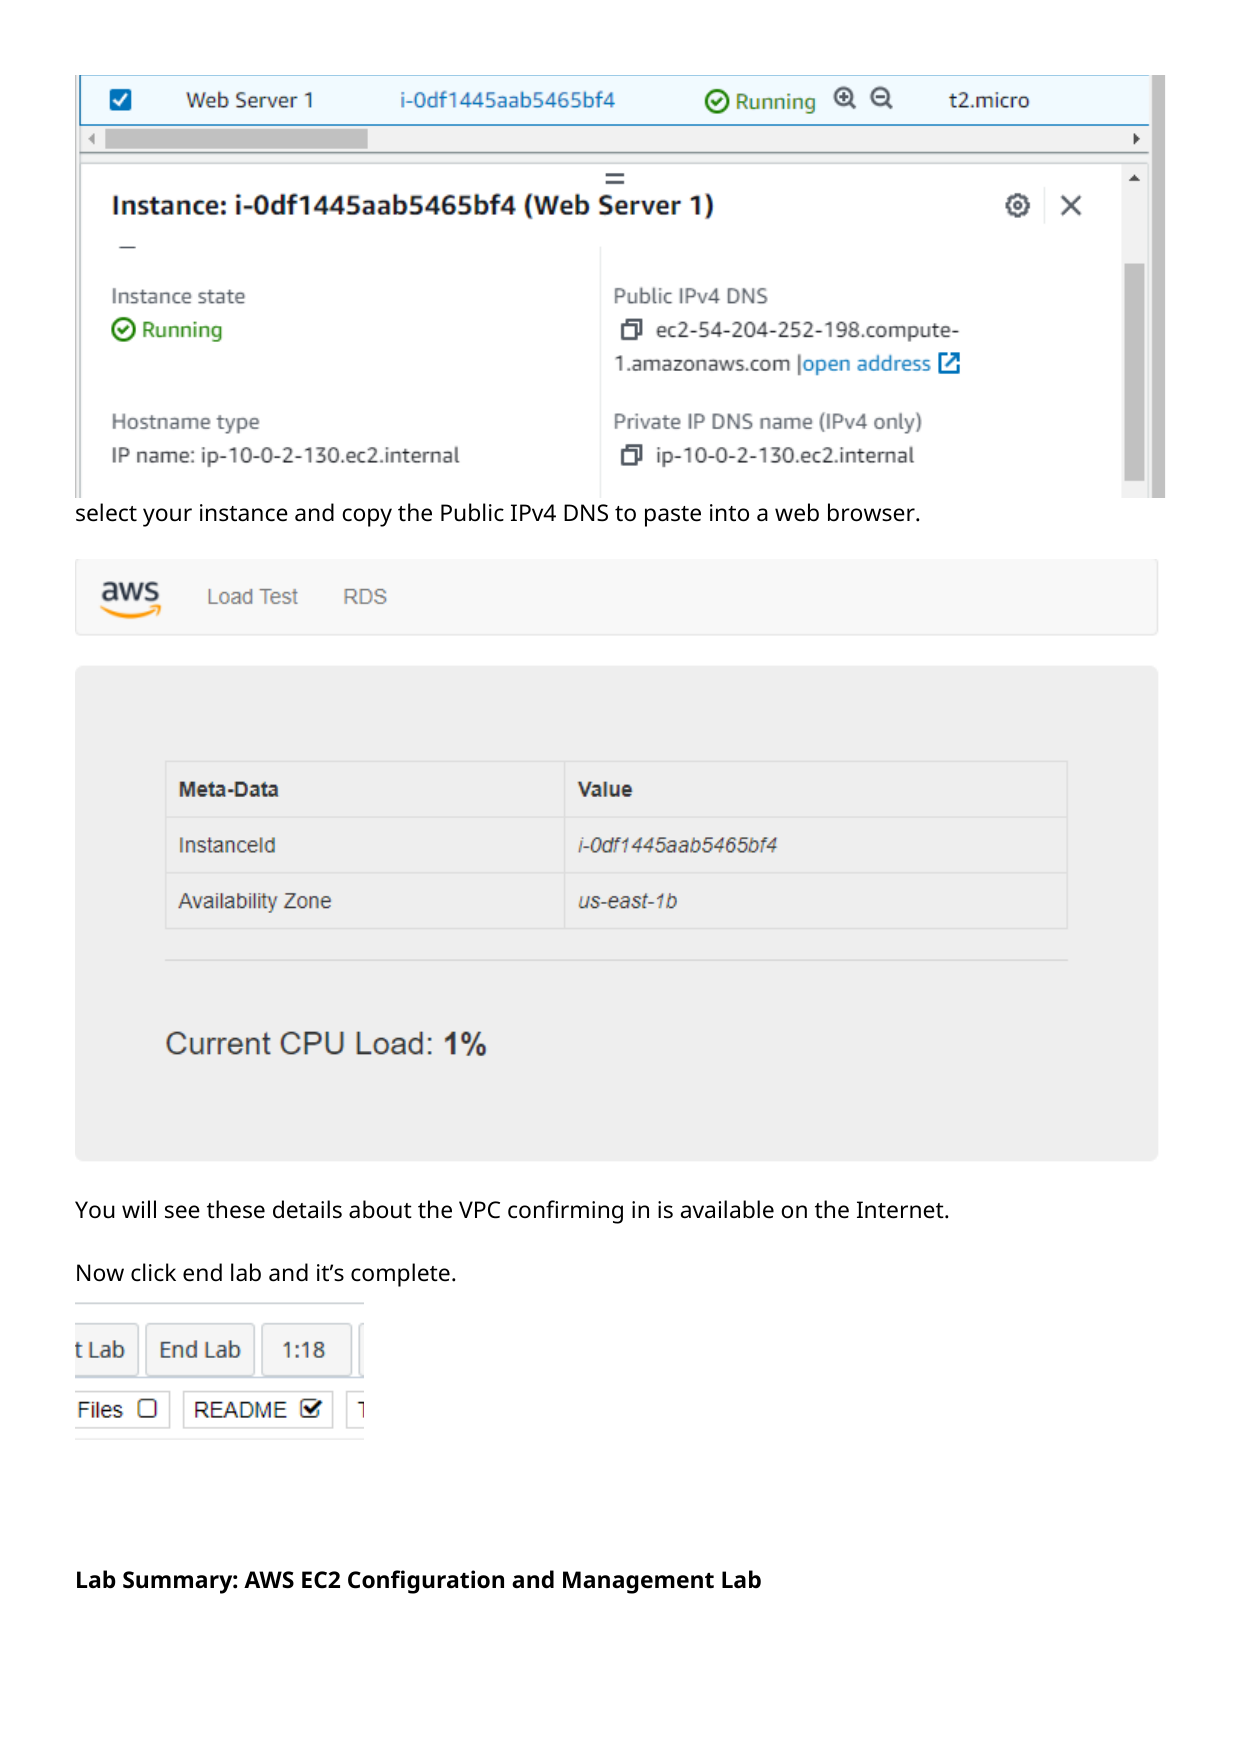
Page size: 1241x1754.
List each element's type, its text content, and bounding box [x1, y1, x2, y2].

text Lab Summary: AWS EC2 Configuration and Management Lab [75, 1564, 1165, 1596]
text select your instance and copy the Public IPv4 DNS to paste into a web browser. [75, 498, 1165, 528]
picture [75, 1287, 364, 1440]
picture [75, 75, 1166, 498]
picture [75, 559, 1166, 1163]
text You will see these details about the VPC confirming in is available on the Internet. [75, 1194, 1165, 1225]
text Now click end lab and it’s complete. [75, 1256, 1165, 1288]
